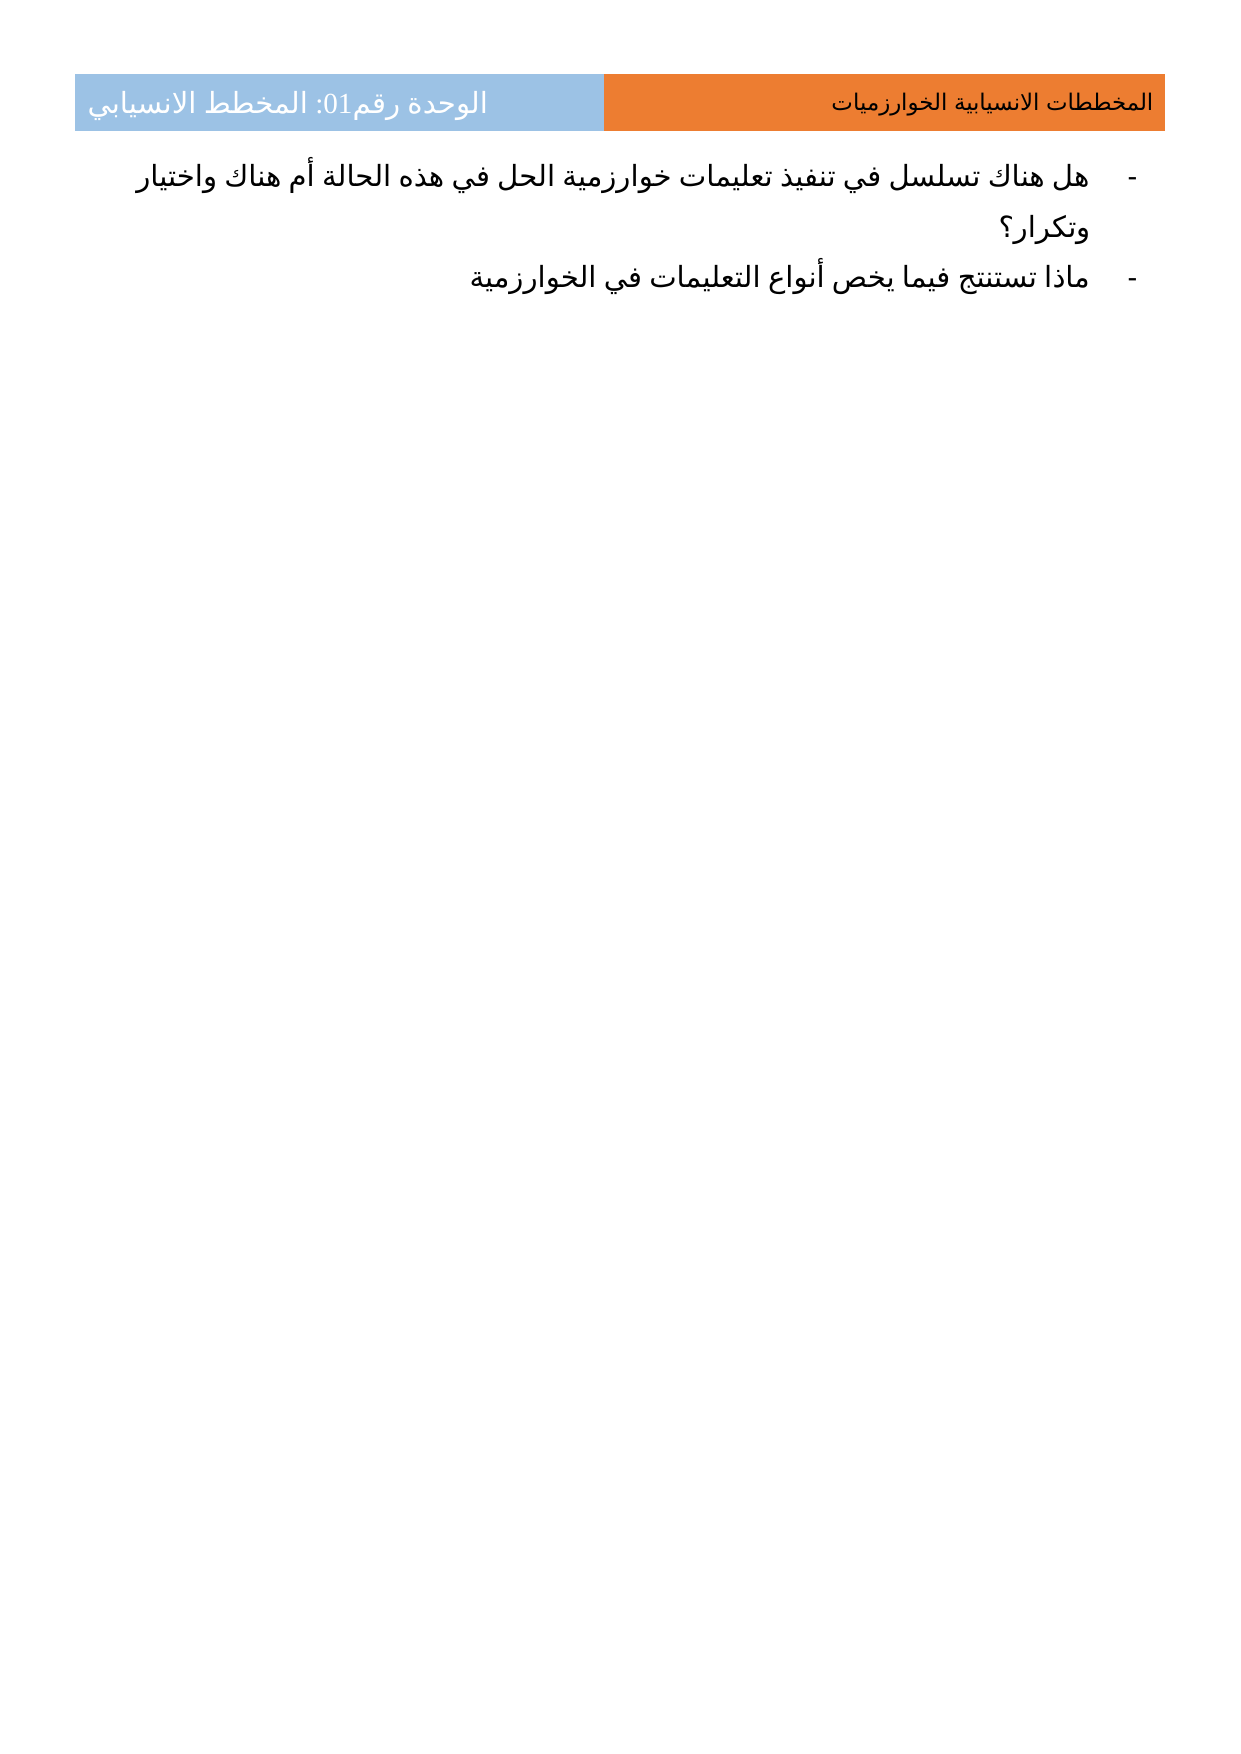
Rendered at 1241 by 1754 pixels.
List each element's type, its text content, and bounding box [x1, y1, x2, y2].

list هل هناك تسلسل في تنفيذ تعليمات خوارزمية الحل في هذه الحالة أم هناك واختيار وتكرار؟ [75, 159, 1128, 243]
list ماذا تستنتج فيما يخص أنواع التعليمات في الخوارزمية [75, 260, 1128, 294]
